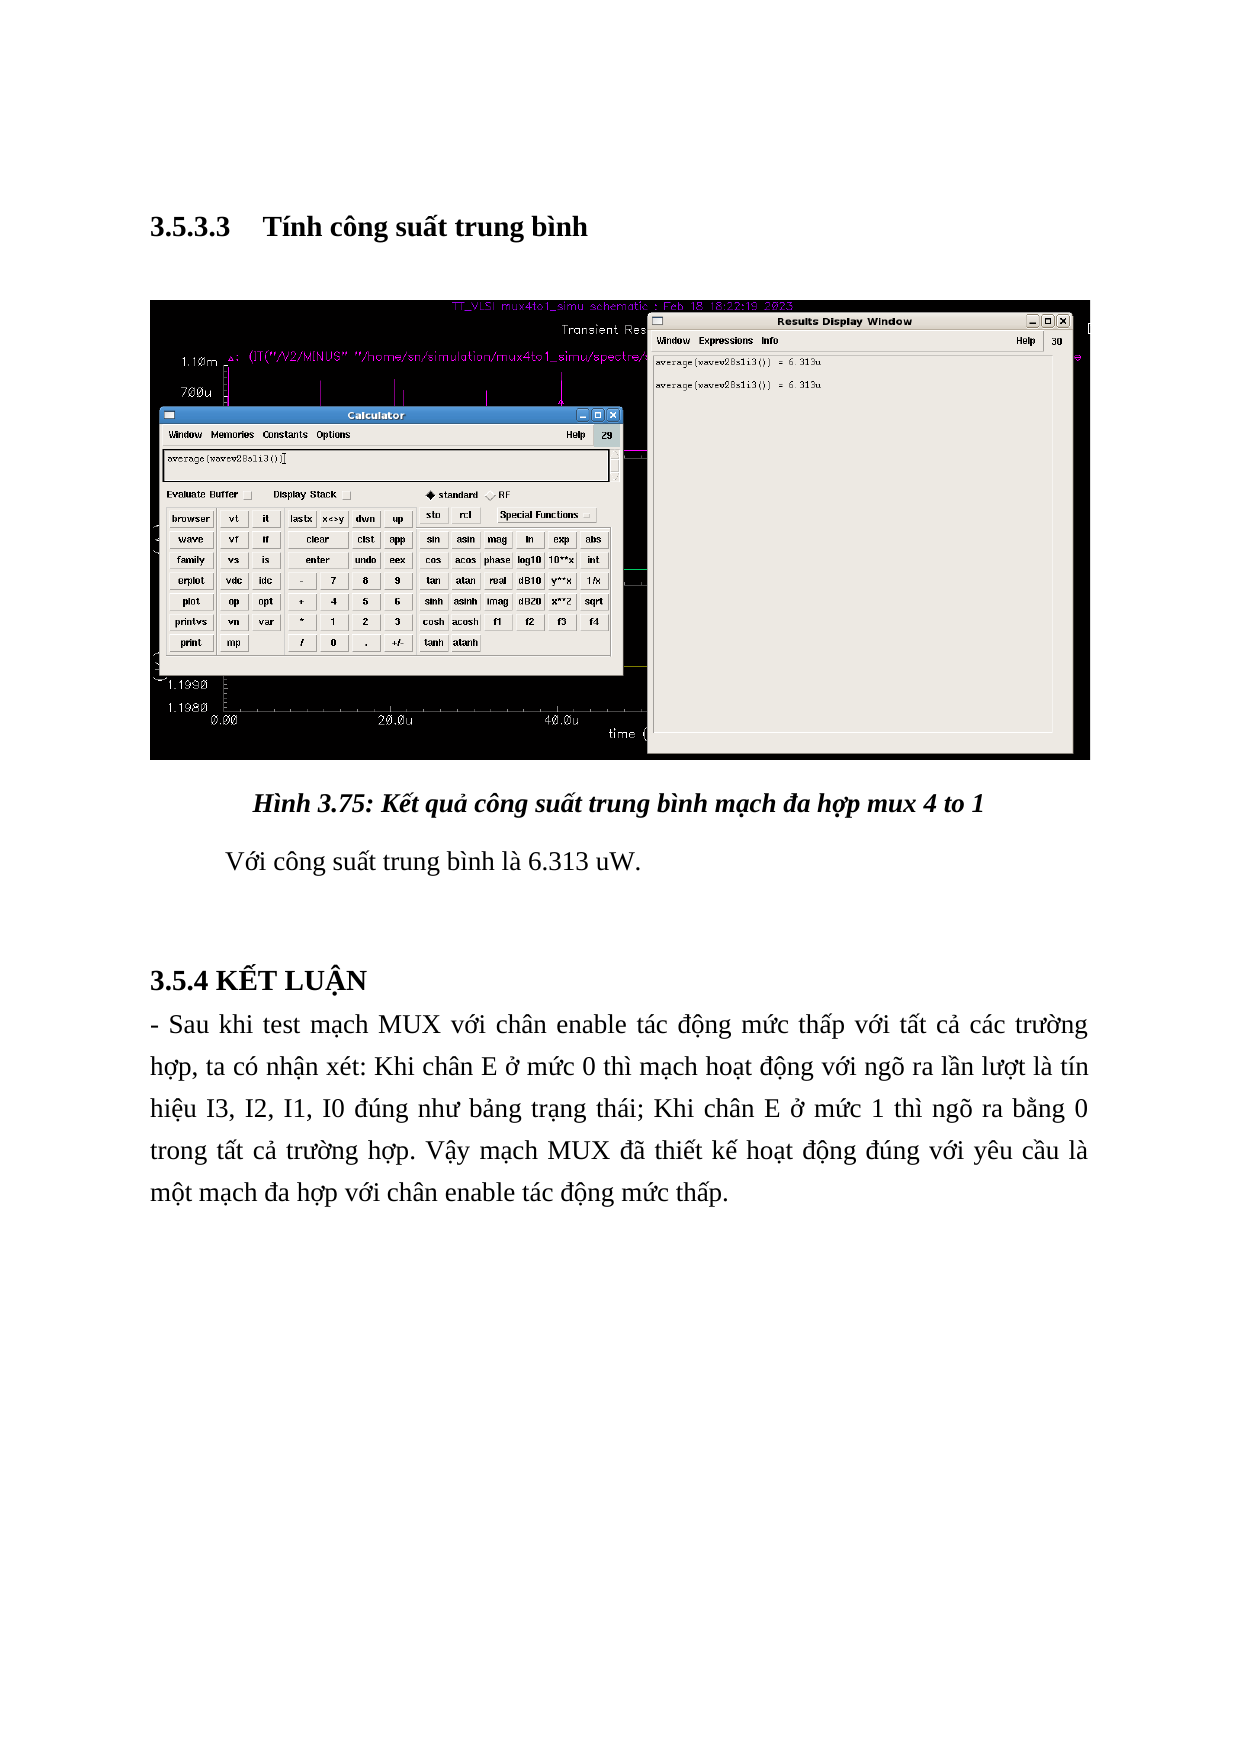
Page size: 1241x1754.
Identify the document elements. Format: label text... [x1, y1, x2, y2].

subtitle Tính công suất trung bình [150, 209, 1090, 242]
picture [150, 300, 1091, 760]
text Hình 3.75: Kết quả công suất trung bình mạch đa hợp mux 4 to 1 [150, 787, 1090, 818]
subtitle 3.5.4 KẾT LUẬN [150, 963, 1090, 996]
text Với công suất trung bình là 6.313 uW. [150, 845, 1090, 876]
text - Sau khi test mạch MUX với chân enable tác động mức thấp với tất cả các trường hợp, ta có nhận xét: Khi chân E ở mức 0 thì mạch hoạt động với ngõ ra lần lượt là tín hiệu I3, I2, I1, I0 đúng như bảng trạng thái; Khi chân E ở mức 1 thì ngõ ra bằng 0 trong tất cả trường hợp. Vậy mạch MUX đã thiết kế hoạt động đúng với yêu cầu là một mạch đa hợp với chân enable tác động mức thấp. [150, 1008, 1090, 1207]
